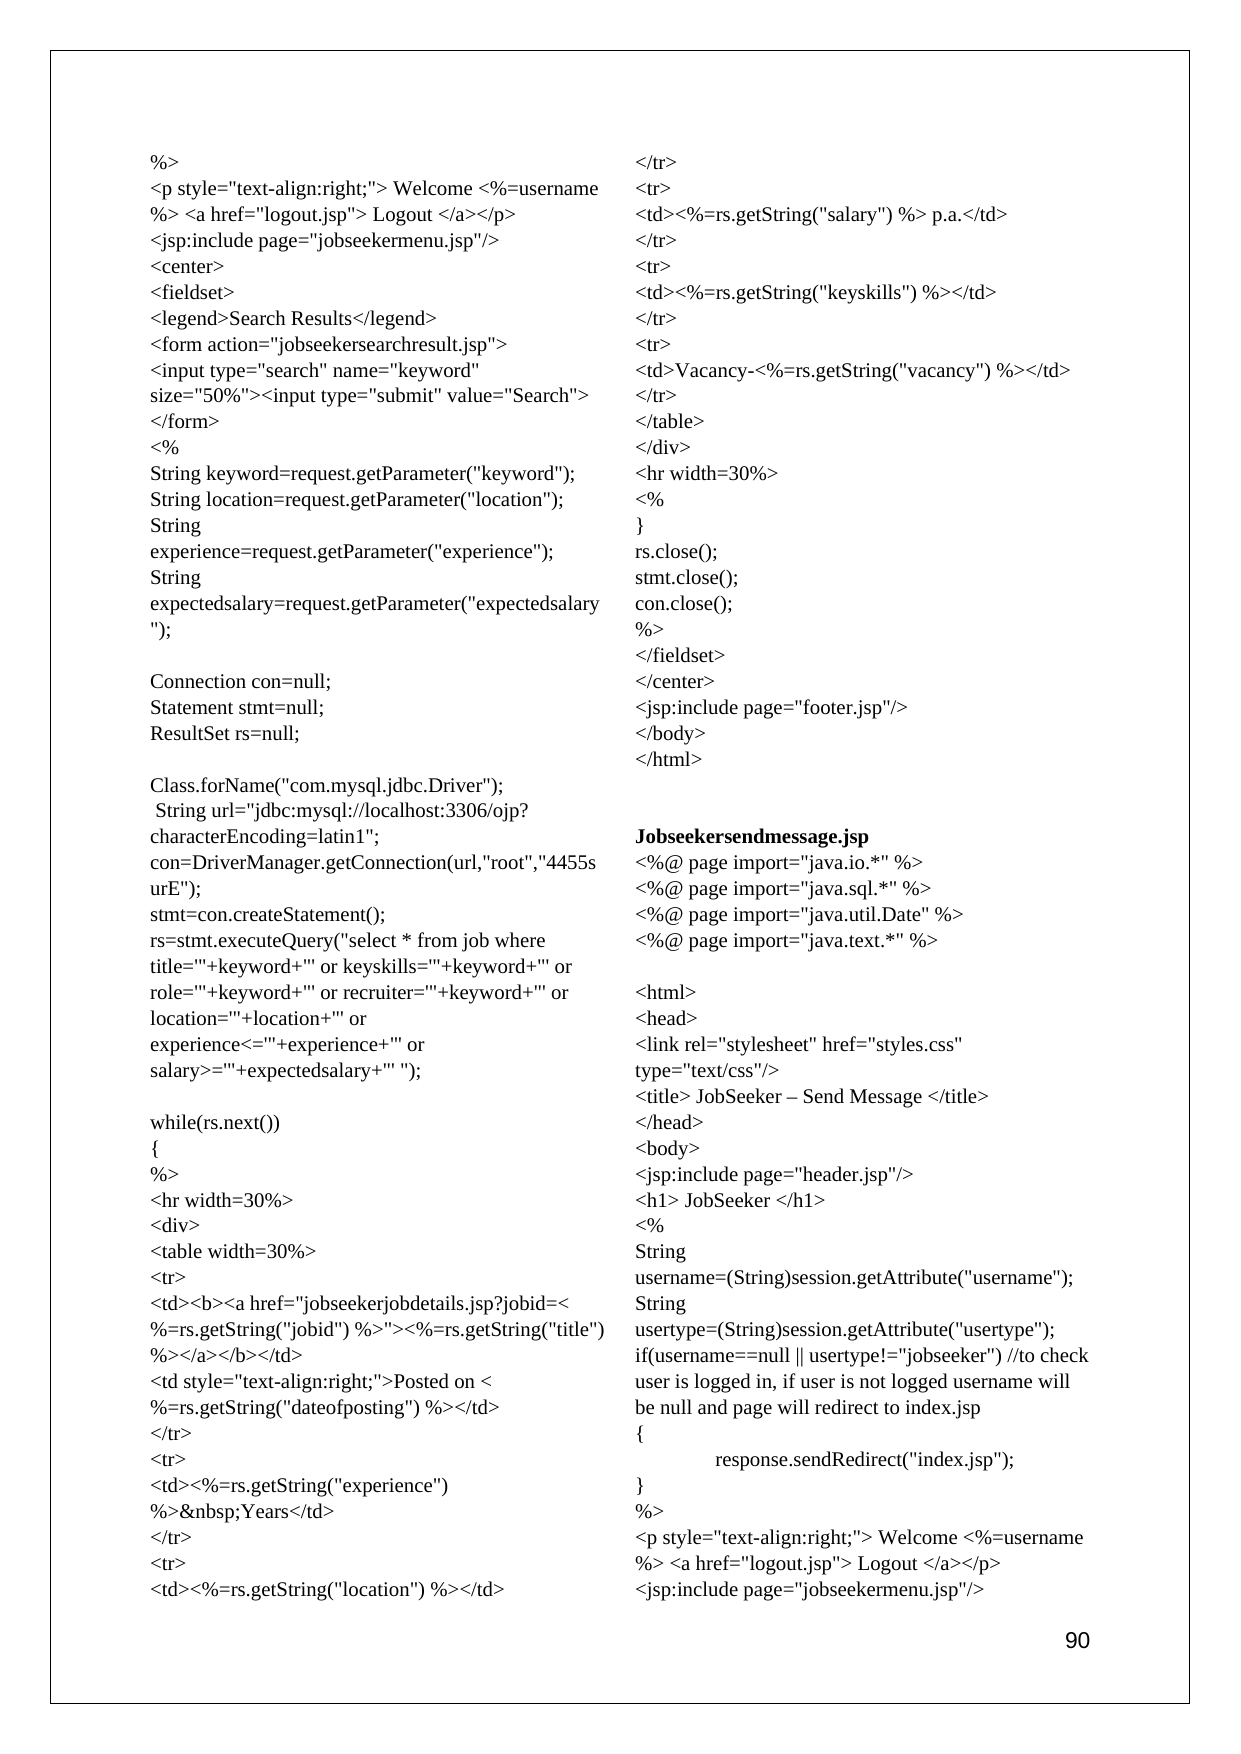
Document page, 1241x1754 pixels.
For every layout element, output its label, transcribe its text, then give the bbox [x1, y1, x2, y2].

text <tr> [150, 1447, 605, 1471]
text <td><%=rs.getString("salary") %> p.a.</td> [635, 202, 1090, 226]
text </tr> [635, 383, 1090, 407]
text rs=stmt.executeQuery("select * from job where title='"+keyword+"' or keyskills='"+keyword+"' or role='"+keyword+"' or recruiter='"+keyword+"' or location='"+location+"' or experience<='"+experience+"' or salary>='"+expectedsalary+"' "); [150, 928, 605, 1082]
text <p style="text-align:right;"> Welcome <%=username %> <a href="logout.jsp"> Logout </a></p> [635, 1525, 1090, 1575]
text <%@ page import="java.util.Date" %> [635, 902, 1090, 926]
text </body> [635, 721, 1090, 745]
text String expectedsalary=request.getParameter("expectedsalary"); [150, 565, 605, 641]
text } [635, 513, 1090, 537]
text <% [635, 1213, 1090, 1237]
text </head> [635, 1110, 1090, 1134]
text <link rel="stylesheet" href="styles.css" type="text/css"/> [635, 1032, 1090, 1082]
text stmt=con.createStatement(); [150, 902, 605, 926]
text <jsp:include page="jobseekermenu.jsp"/> [150, 228, 605, 252]
text <%@ page import="java.io.*" %> [635, 850, 1090, 874]
text <fieldset> [150, 280, 605, 304]
text %> [150, 1162, 605, 1186]
text <%@ page import="java.sql.*" %> [635, 876, 1090, 900]
text <td><%=rs.getString("experience") %>&nbsp;Years</td> [150, 1473, 605, 1523]
text %> [635, 1499, 1090, 1523]
text response.sendRedirect("index.jsp"); [635, 1447, 1090, 1471]
text <tr> [150, 1551, 605, 1575]
text { [150, 1136, 605, 1160]
text Statement stmt=null; [150, 695, 605, 719]
text </table> [635, 409, 1090, 433]
text <table width=30%> [150, 1239, 605, 1263]
text </tr> [635, 306, 1090, 330]
text String username=(String)session.getAttribute("username"); [635, 1239, 1090, 1289]
text while(rs.next()) [150, 1110, 605, 1134]
text <legend>Search Results</legend> [150, 306, 605, 330]
text <td><%=rs.getString("keyskills") %></td> [635, 280, 1090, 304]
text </html> [635, 747, 1090, 771]
text </tr> [635, 228, 1090, 252]
text <head> [635, 1006, 1090, 1030]
text %> [150, 150, 605, 174]
text String location=request.getParameter("location"); [150, 487, 605, 511]
text </fieldset> [635, 643, 1090, 667]
text stmt.close(); [635, 565, 1090, 589]
text <body> [635, 1136, 1090, 1160]
text Jobseekersendmessage.jsp [635, 824, 1090, 848]
text <tr> [150, 1265, 605, 1289]
text </div> [635, 435, 1090, 459]
text <div> [150, 1213, 605, 1237]
text <h1> JobSeeker </h1> [635, 1187, 1090, 1212]
text <input type="search" name="keyword" size="50%"><input type="submit" value="Search"> [150, 357, 605, 407]
text <jsp:include page="header.jsp"/> [635, 1162, 1090, 1186]
text { [635, 1421, 1090, 1445]
text <td style="text-align:right;">Posted on <%=rs.getString("dateofposting") %></td> [150, 1369, 605, 1419]
text con.close(); [635, 591, 1090, 615]
text String usertype=(String)session.getAttribute("usertype"); [635, 1291, 1090, 1341]
text ResultSet rs=null; [150, 721, 605, 745]
text <tr> [635, 332, 1090, 356]
text <hr width=30%> [150, 1187, 605, 1212]
text con=DriverManager.getConnection(url,"root","4455surE"); [150, 850, 605, 900]
text Connection con=null; [150, 669, 605, 693]
text <jsp:include page="jobseekermenu.jsp"/> [635, 1577, 1090, 1601]
text </tr> [150, 1525, 605, 1549]
text <tr> [635, 254, 1090, 278]
text <title> JobSeeker – Send Message </title> [635, 1084, 1090, 1108]
text %> [635, 617, 1090, 641]
text </tr> [635, 150, 1090, 174]
text <td><b><a href="jobseekerjobdetails.jsp?jobid=<%=rs.getString("jobid") %>"><%=rs.getString("title") %></a></b></td> [150, 1291, 605, 1367]
text <td>Vacancy-<%=rs.getString("vacancy") %></td> [635, 357, 1090, 382]
text String experience=request.getParameter("experience"); [150, 513, 605, 563]
text </form> [150, 409, 605, 433]
text <p style="text-align:right;"> Welcome <%=username %> <a href="logout.jsp"> Logout </a></p> [150, 176, 605, 226]
text <% [635, 487, 1090, 511]
text <td><%=rs.getString("location") %></td> [150, 1577, 605, 1601]
text <tr> [635, 176, 1090, 200]
text } [635, 1473, 1090, 1497]
text rs.close(); [635, 539, 1090, 563]
text <hr width=30%> [635, 461, 1090, 485]
text <% [150, 435, 605, 459]
text Class.forName("com.mysql.jdbc.Driver"); [150, 772, 605, 797]
text <%@ page import="java.text.*" %> [635, 928, 1090, 952]
text String keyword=request.getParameter("keyword"); [150, 461, 605, 485]
text </center> [635, 669, 1090, 693]
text String url="jdbc:mysql://localhost:3306/ojp?characterEncoding=latin1"; [150, 798, 605, 848]
text </tr> [150, 1421, 605, 1445]
text <center> [150, 254, 605, 278]
text <jsp:include page="footer.jsp"/> [635, 695, 1090, 719]
text <html> [635, 980, 1090, 1004]
text <form action="jobseekersearchresult.jsp"> [150, 332, 605, 356]
